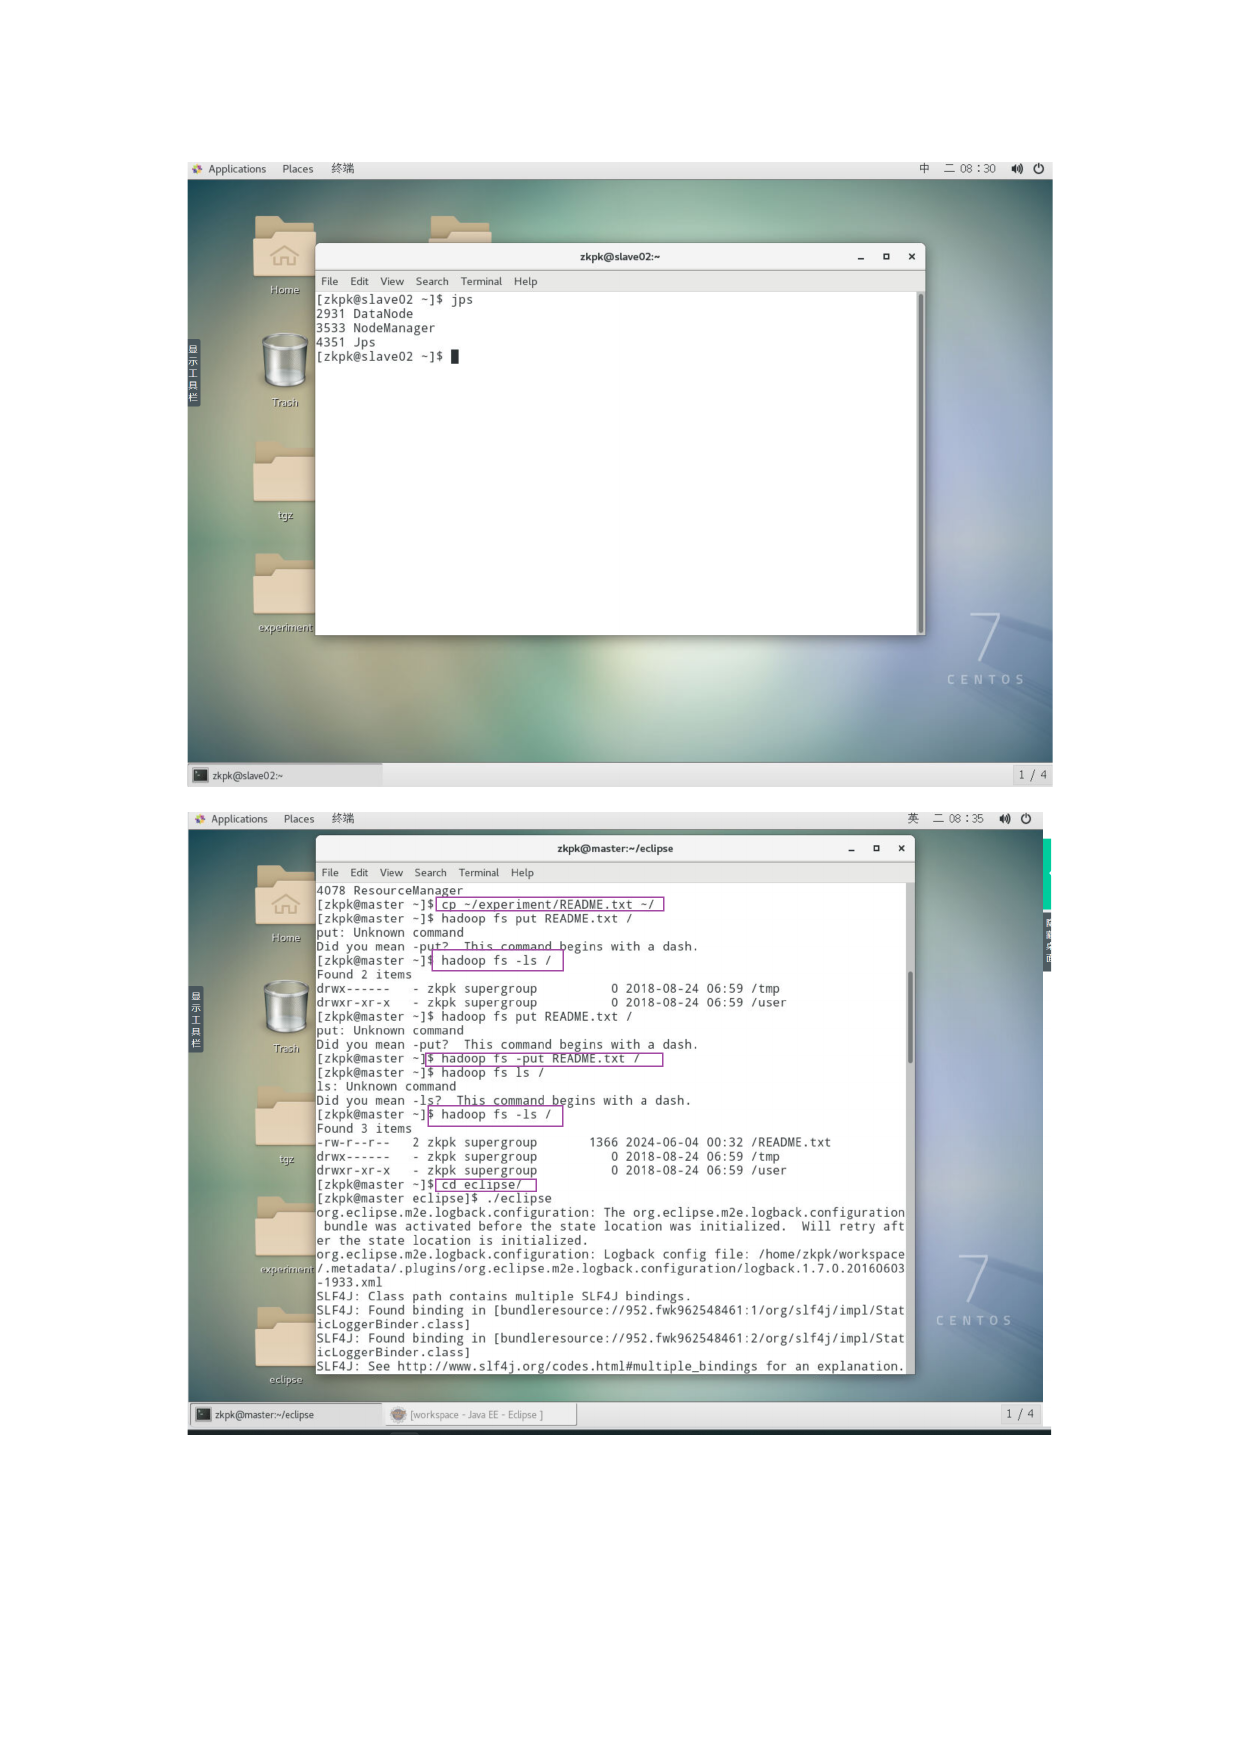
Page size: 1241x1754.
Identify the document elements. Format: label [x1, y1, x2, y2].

picture [187, 812, 1052, 1435]
picture [187, 162, 1053, 787]
